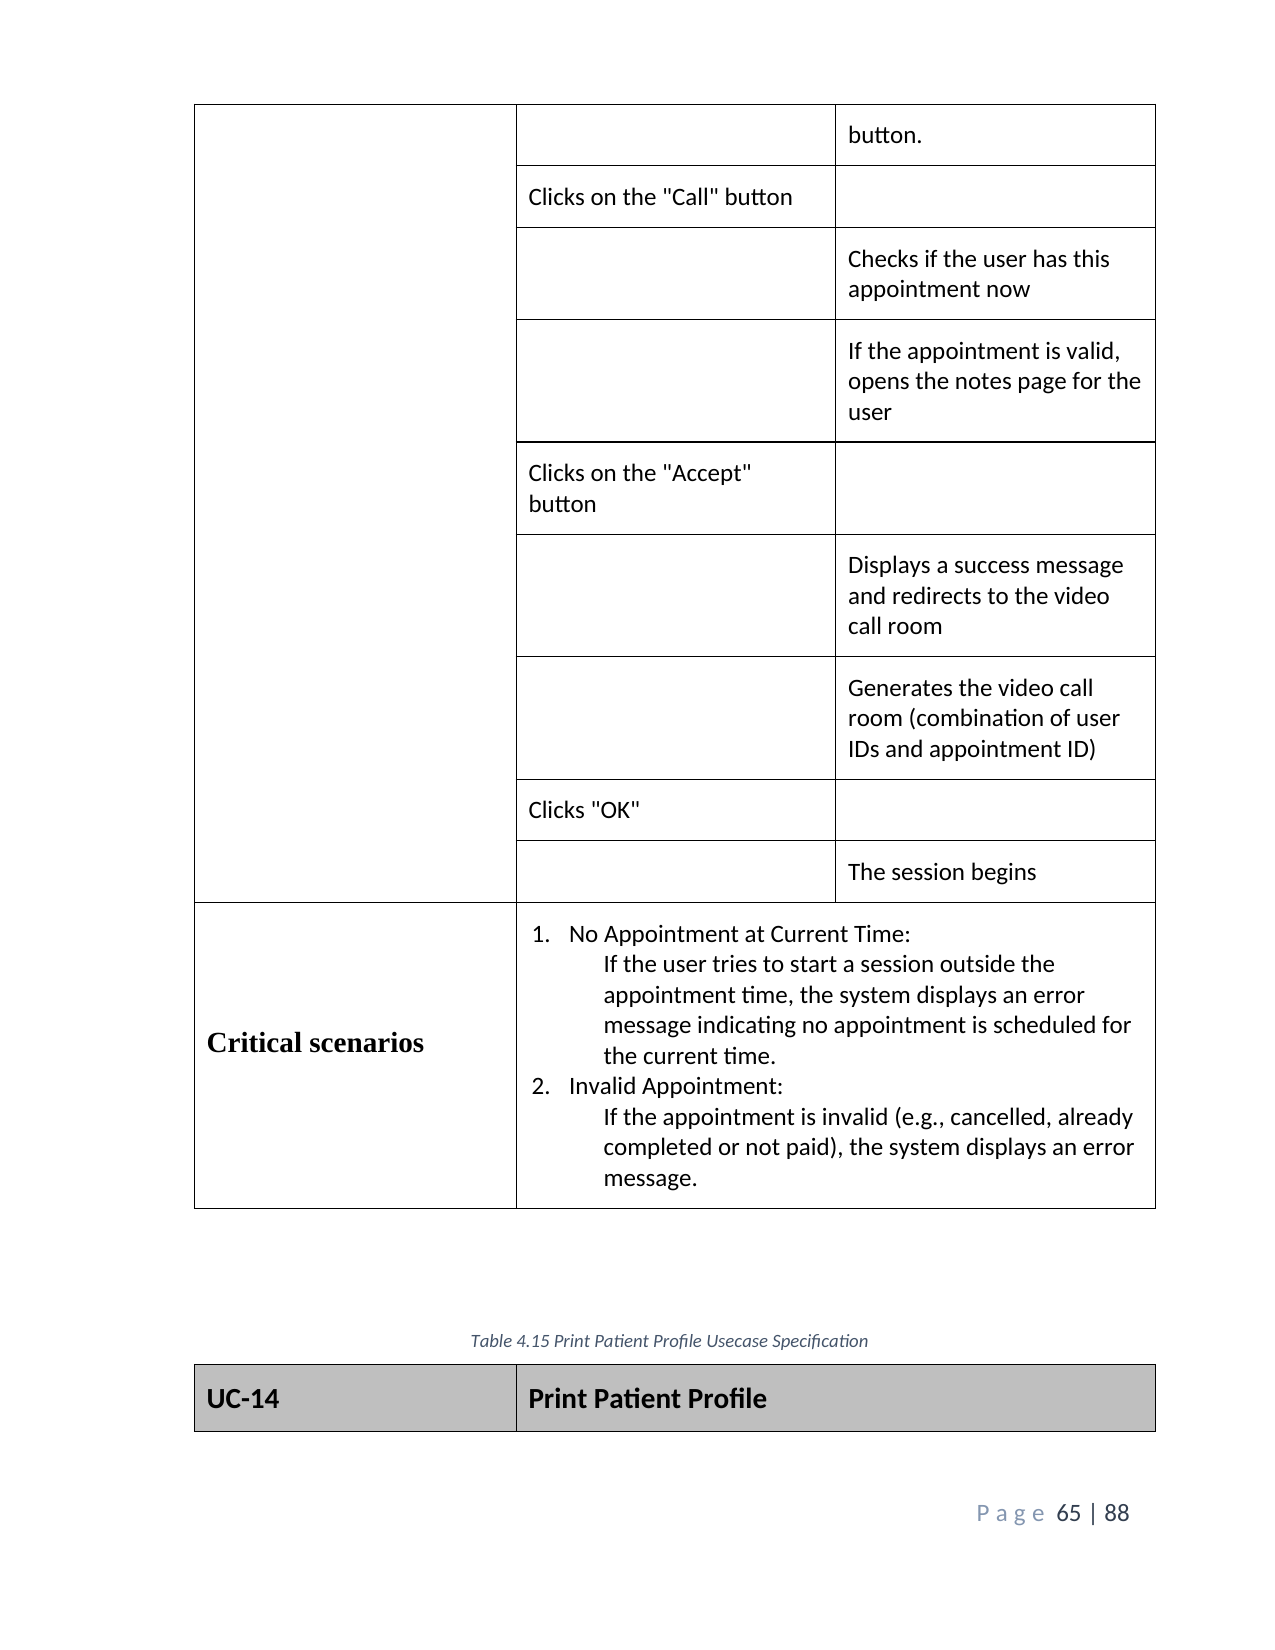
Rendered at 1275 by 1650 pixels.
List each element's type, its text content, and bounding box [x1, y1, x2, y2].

table_cell No Appointment at Current Time: If the user tries to start a session outside the appointment time, the system displays an error message indicating no appointment is scheduled for the current time. Invalid Appointment: If the appointment is invalid (e.g., cancelled, already completed or not paid), the system displays an error message. [517, 903, 1155, 1207]
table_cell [836, 105, 1155, 165]
table_cell [517, 657, 835, 779]
table_cell [836, 780, 1155, 840]
table_cell [517, 105, 835, 165]
table_cell If the appointment is valid, opens the notes page for the user [836, 320, 1155, 441]
table_cell Critical scenarios [195, 903, 516, 1207]
table_cell Clicks on the "Call" button [517, 166, 835, 227]
table_cell Displays a success message and redirects to the video call room [836, 535, 1155, 656]
table_cell Generates the video call room (combination of user IDs and appointment ID) [836, 657, 1155, 779]
table_header UC-14 [195, 1365, 516, 1431]
table_cell Clicks "OK" [517, 780, 835, 840]
table_cell [836, 166, 1155, 227]
table_cell [836, 443, 1155, 533]
table_cell [517, 228, 835, 319]
table_cell [517, 320, 835, 441]
table_header Print Patient Profile [517, 1365, 1155, 1431]
table_cell The session begins [836, 841, 1155, 902]
table_cell Checks if the user has this appointment now [836, 228, 1155, 319]
table_cell Clicks on the "Accept" button [517, 443, 835, 533]
table_cell [517, 841, 835, 902]
table_cell [517, 535, 835, 656]
